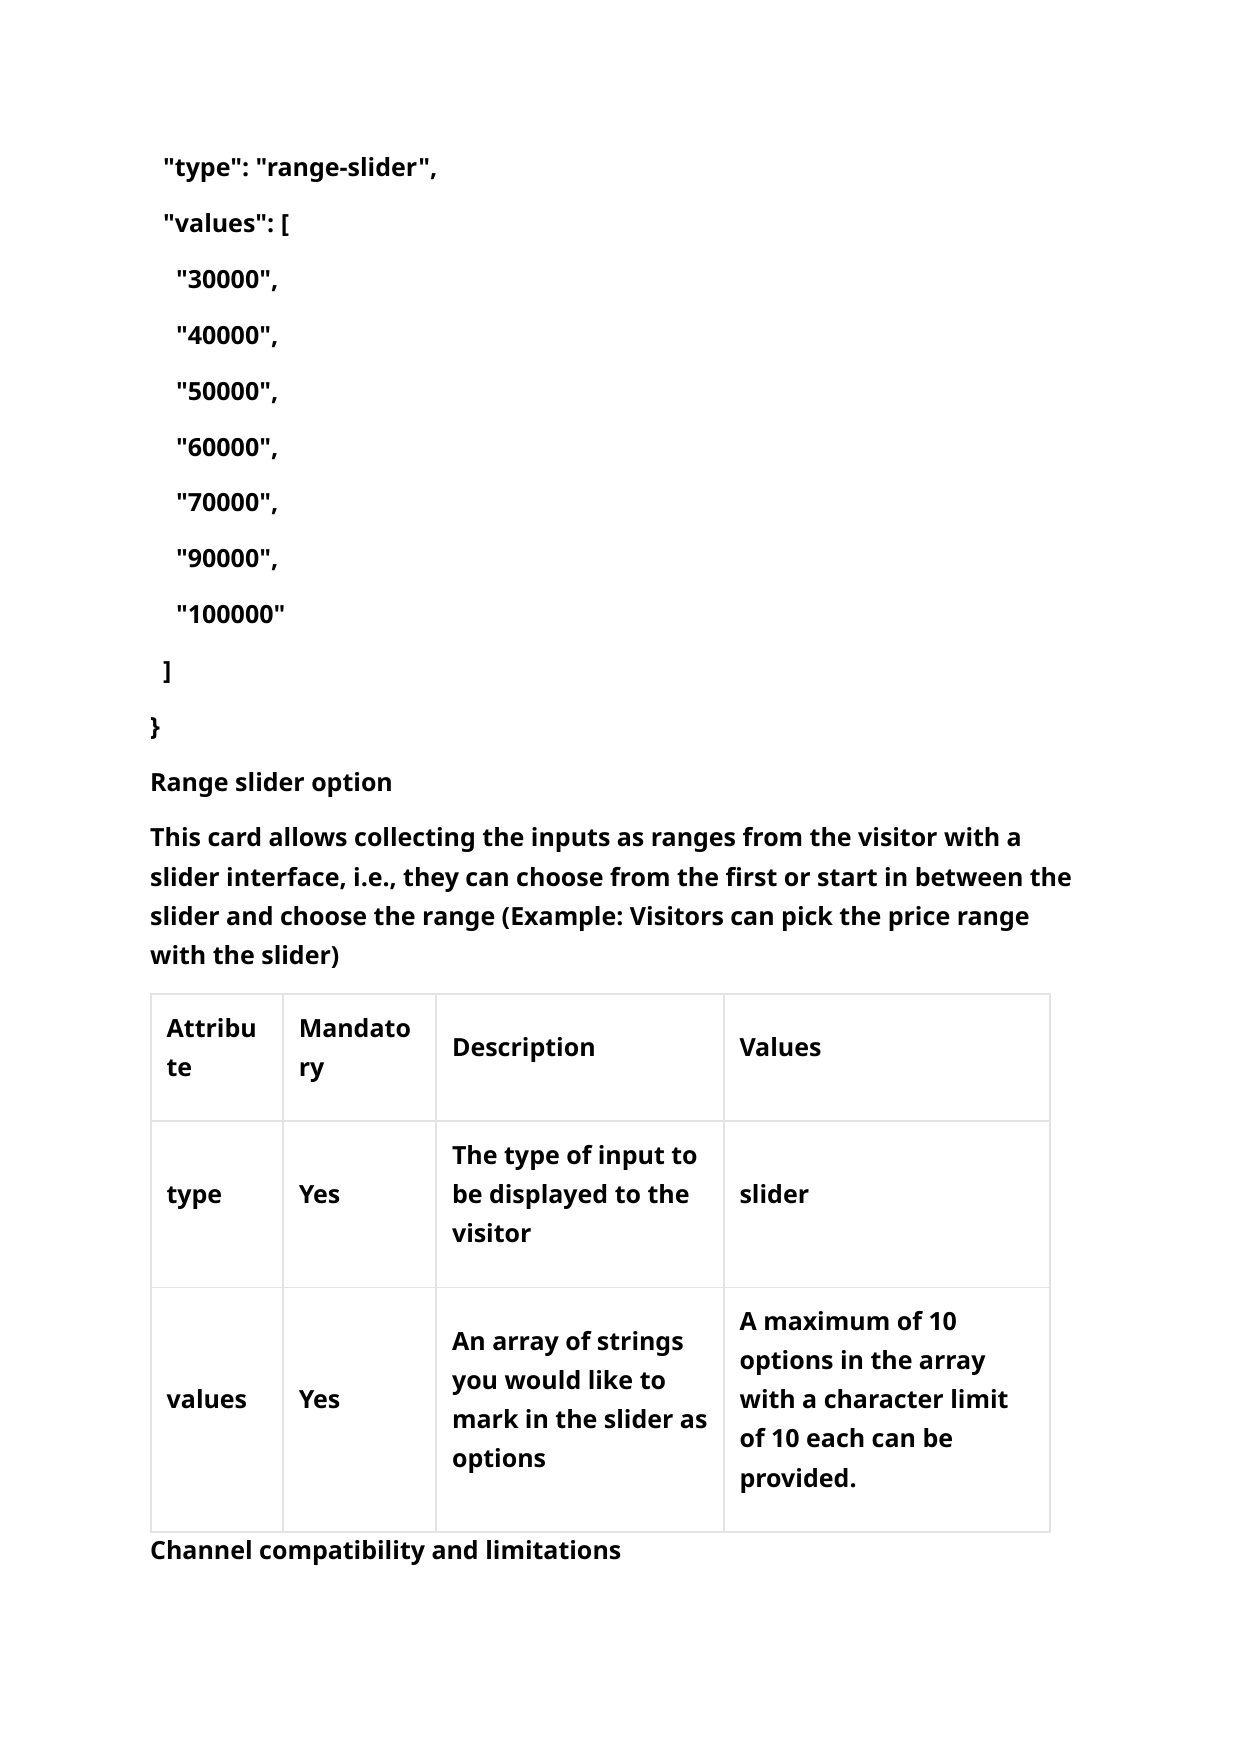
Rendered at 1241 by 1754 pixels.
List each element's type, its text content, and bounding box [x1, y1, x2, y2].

table_cell An array of strings you would like to mark in the slider as options [437, 1288, 723, 1531]
table_cell The type of input to be displayed to the visitor [437, 1122, 723, 1286]
table_header Attribute [152, 995, 282, 1120]
text Range slider option [150, 764, 1090, 798]
table_cell type [152, 1122, 282, 1286]
text "60000", [150, 429, 1090, 463]
table_header Description [437, 995, 723, 1120]
text "90000", [150, 541, 1090, 575]
table_header Values [725, 995, 1049, 1120]
text "values": [ [150, 206, 1090, 240]
text "30000", [150, 262, 1090, 296]
text "70000", [150, 485, 1090, 519]
table_header Mandatory [284, 995, 435, 1120]
text "50000", [150, 373, 1090, 407]
text This card allows collecting the inputs as ranges from the visitor with a slider interface, i.e., they can choose from the first or start in between the slider and choose the range (Example: Visitors can pick the price range with the slider) [150, 820, 1090, 972]
text } [150, 708, 1090, 742]
table_cell Yes [284, 1288, 435, 1531]
table_cell slider [725, 1122, 1049, 1286]
table_cell values [152, 1288, 282, 1531]
text Channel compatibility and limitations [150, 1532, 1090, 1567]
table_cell Yes [284, 1122, 435, 1286]
text "40000", [150, 317, 1090, 352]
text "type": "range-slider", [150, 150, 1090, 184]
text "100000" [150, 597, 1090, 631]
text ] [150, 652, 1090, 687]
table_cell A maximum of 10 options in the array with a character limit of 10 each can be provided. [725, 1288, 1049, 1531]
